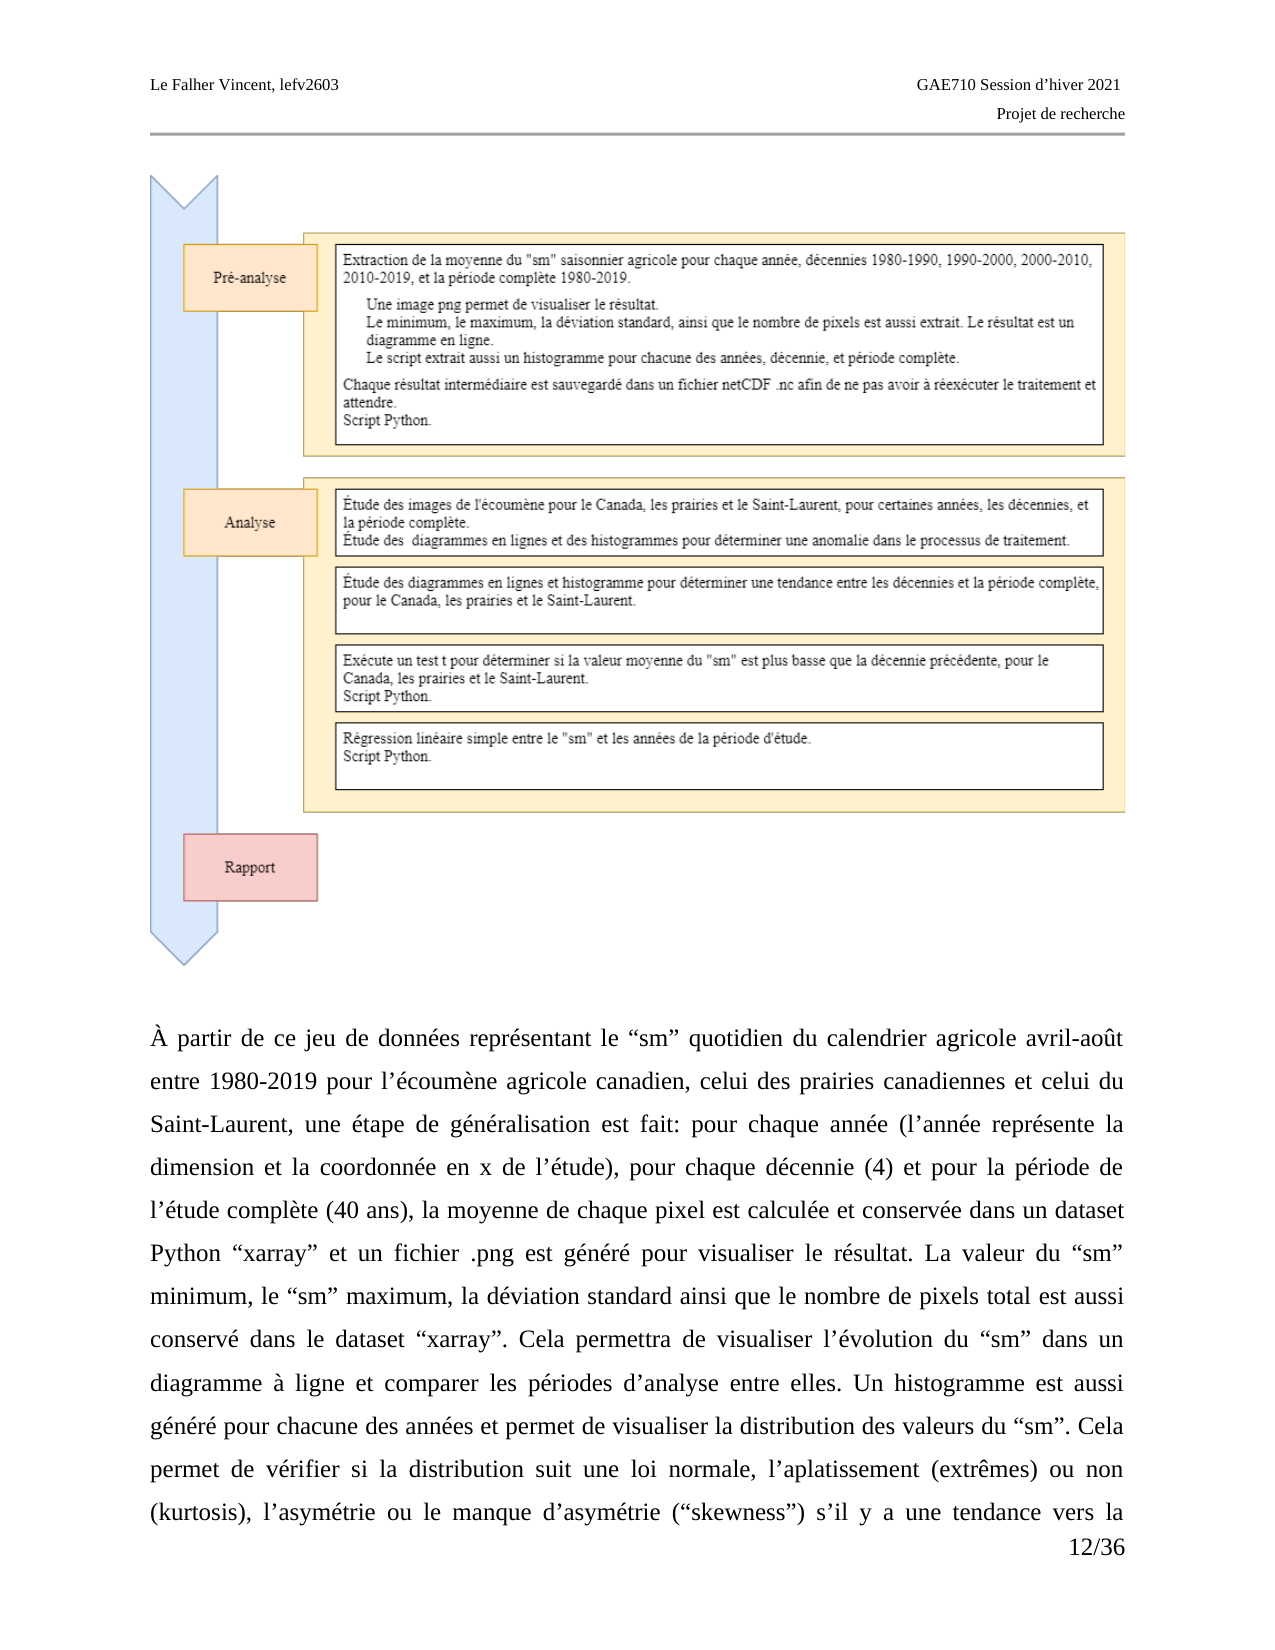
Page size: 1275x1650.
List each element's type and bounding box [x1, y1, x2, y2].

text [150, 1023, 1125, 1526]
picture [150, 175, 1125, 966]
